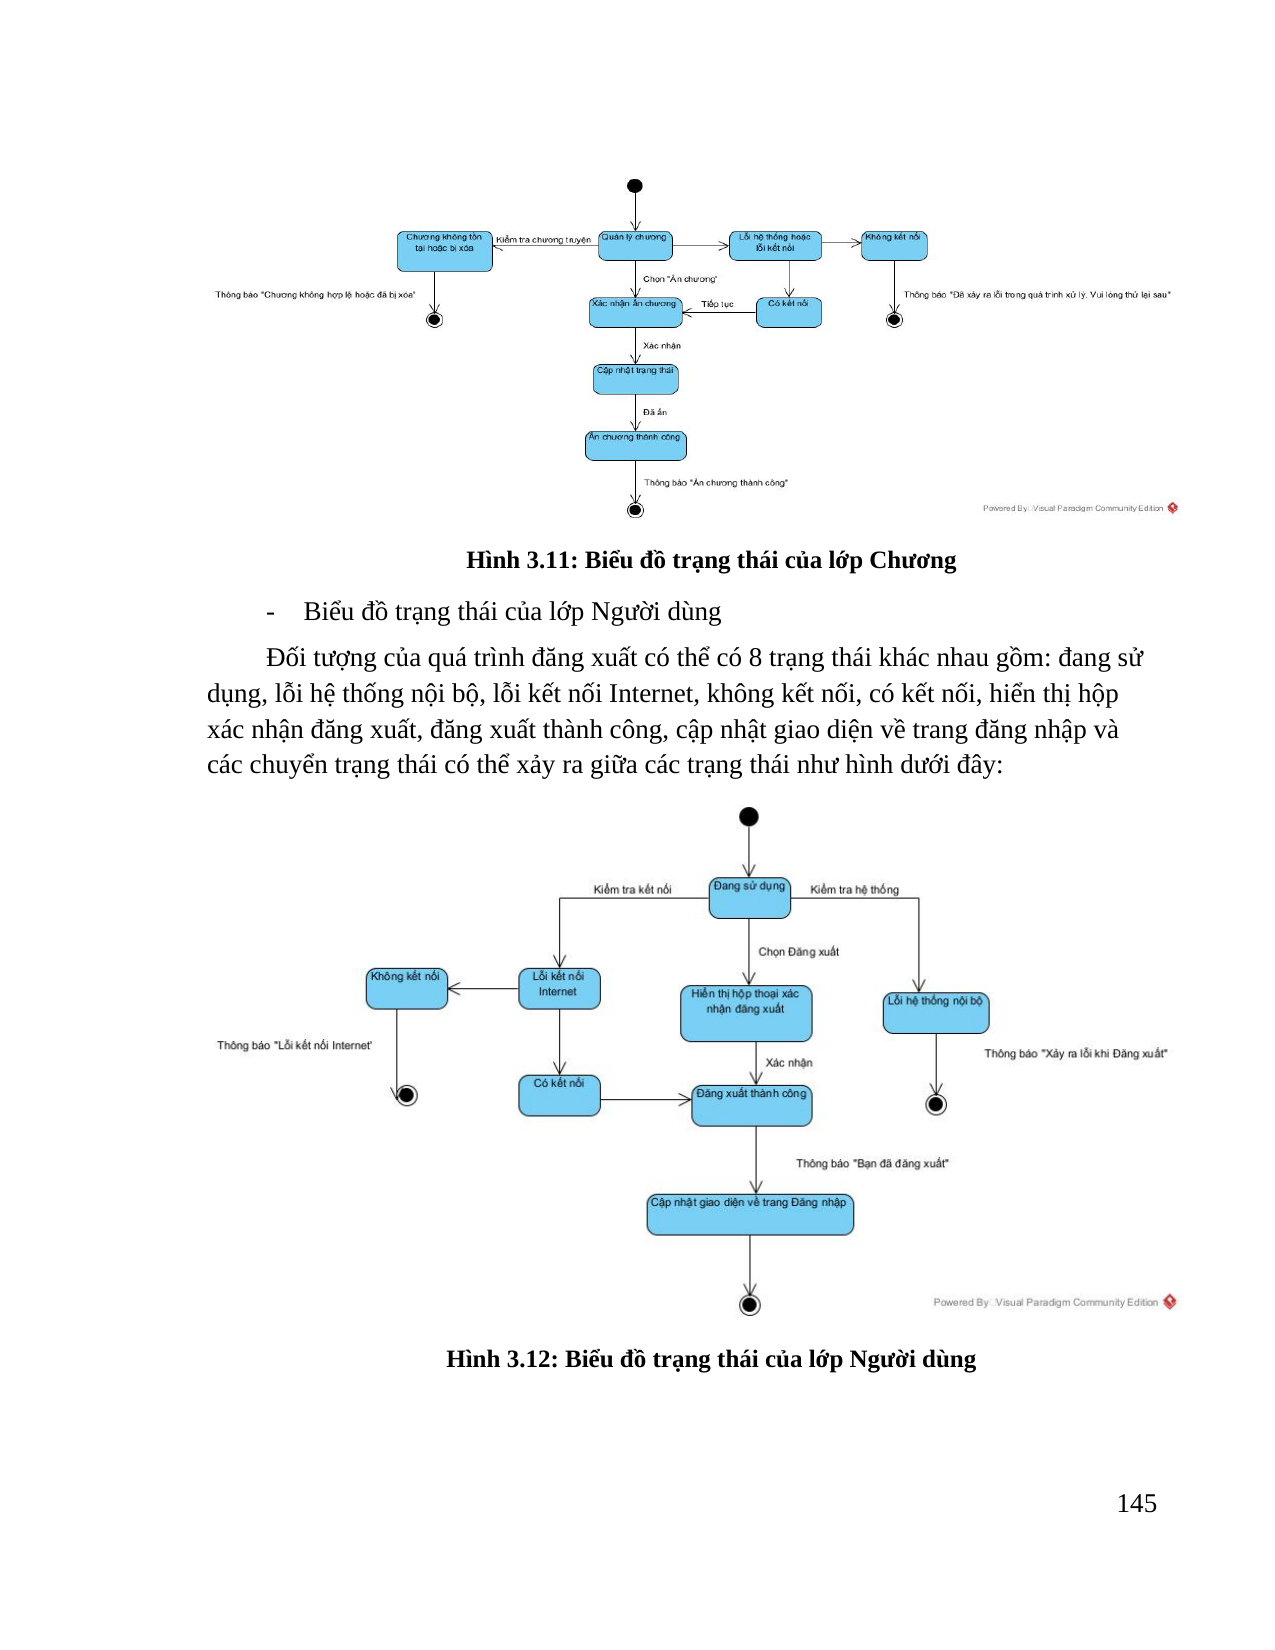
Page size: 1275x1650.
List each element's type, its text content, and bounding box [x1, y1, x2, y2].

list Biểu đồ trạng thái của lớp Người dùng [266, 595, 1157, 626]
picture [206, 177, 1182, 520]
text Đối tượng của quá trình đăng xuất có thể có 8 trạng thái khác nhau gồm: đang sử dụng, lỗi hệ thống nội bộ, lỗi kết nối Internet, không kết nối, có kết nối, hiển thị hộp xác nhận đăng xuất, đăng xuất thành công, cập nhật giao diện về trang đăng nhập và các chuyển trạng thái có thể xảy ra giữa các trạng thái như hình dưới đây: [207, 641, 1157, 780]
picture [206, 805, 1182, 1319]
